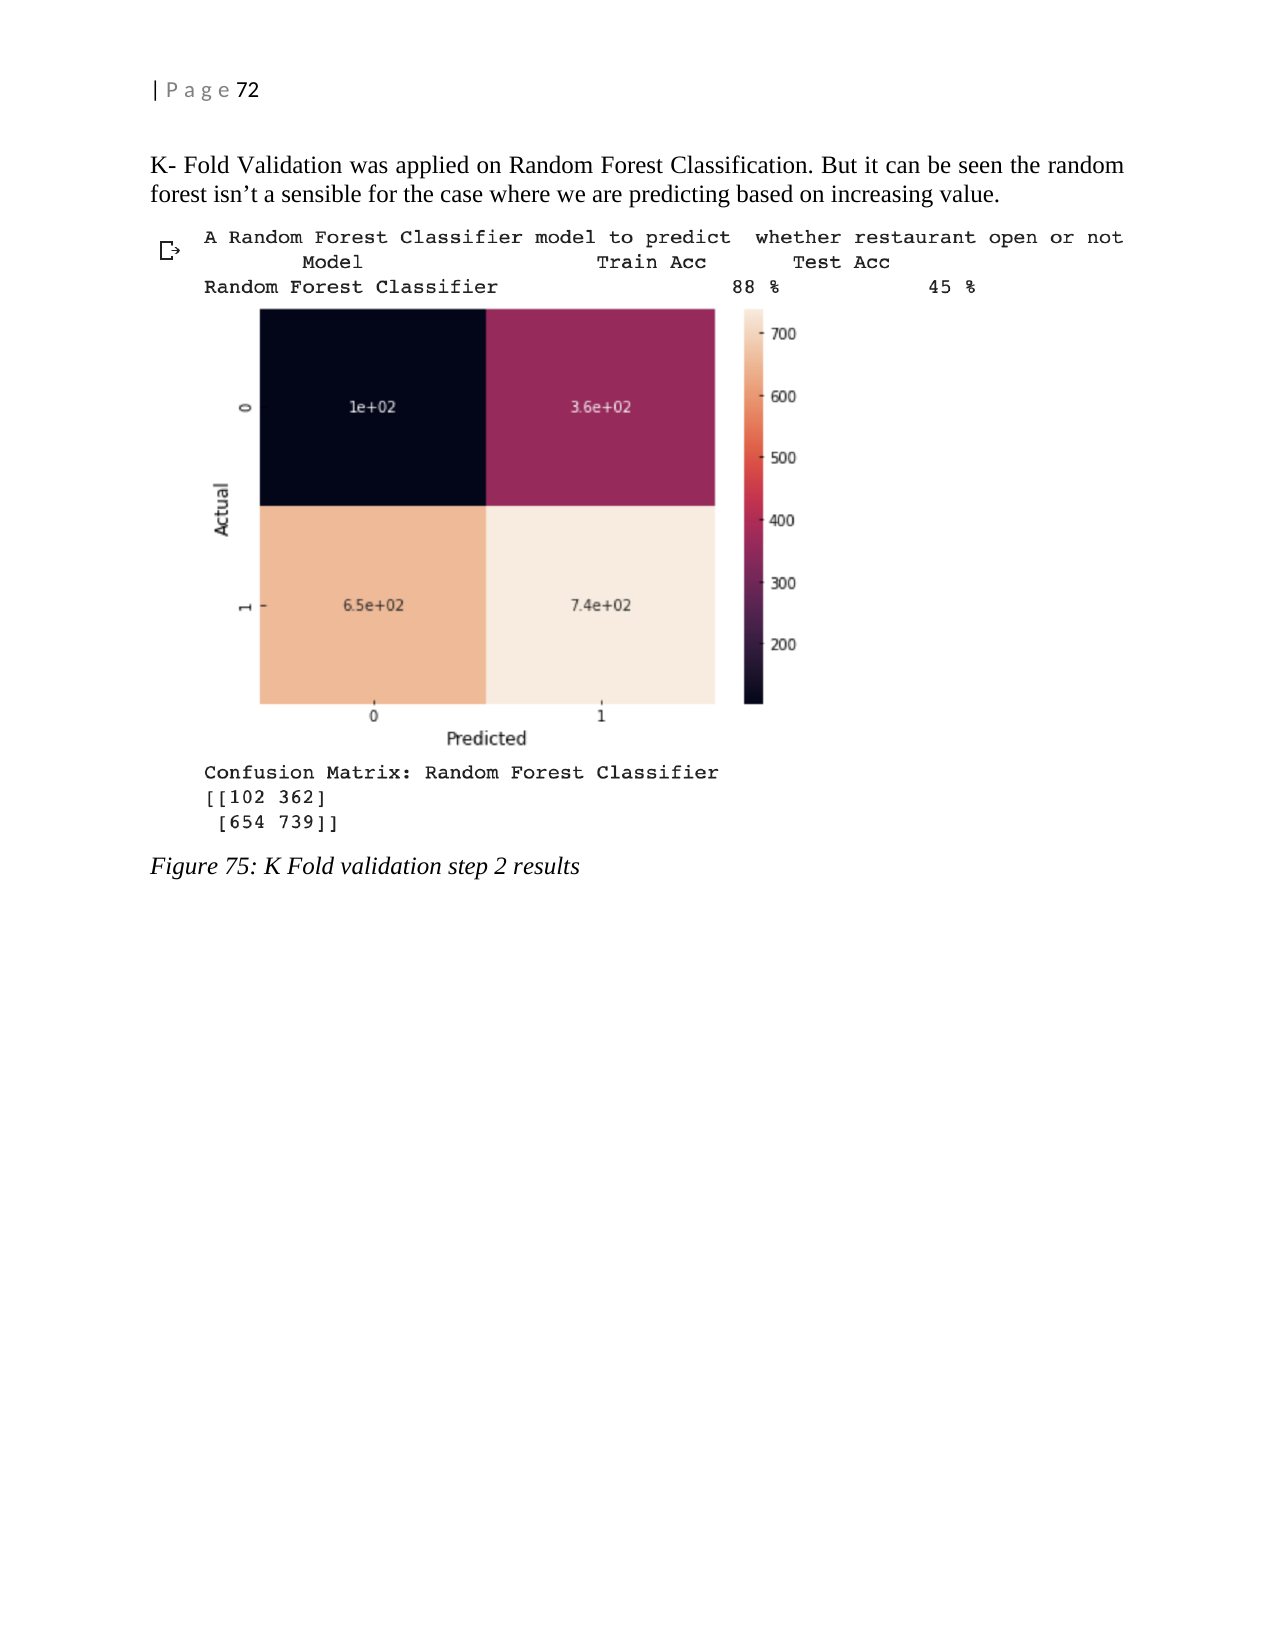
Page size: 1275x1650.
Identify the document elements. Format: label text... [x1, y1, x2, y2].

text Figure 75: K Fold validation step 2 results [150, 851, 1125, 880]
picture [150, 224, 1125, 835]
text K- Fold Validation was applied on Random Forest Classification. But it can be seen the random forest isn’t a sensible for the case where we are predicting based on increasing value. [150, 150, 1125, 207]
